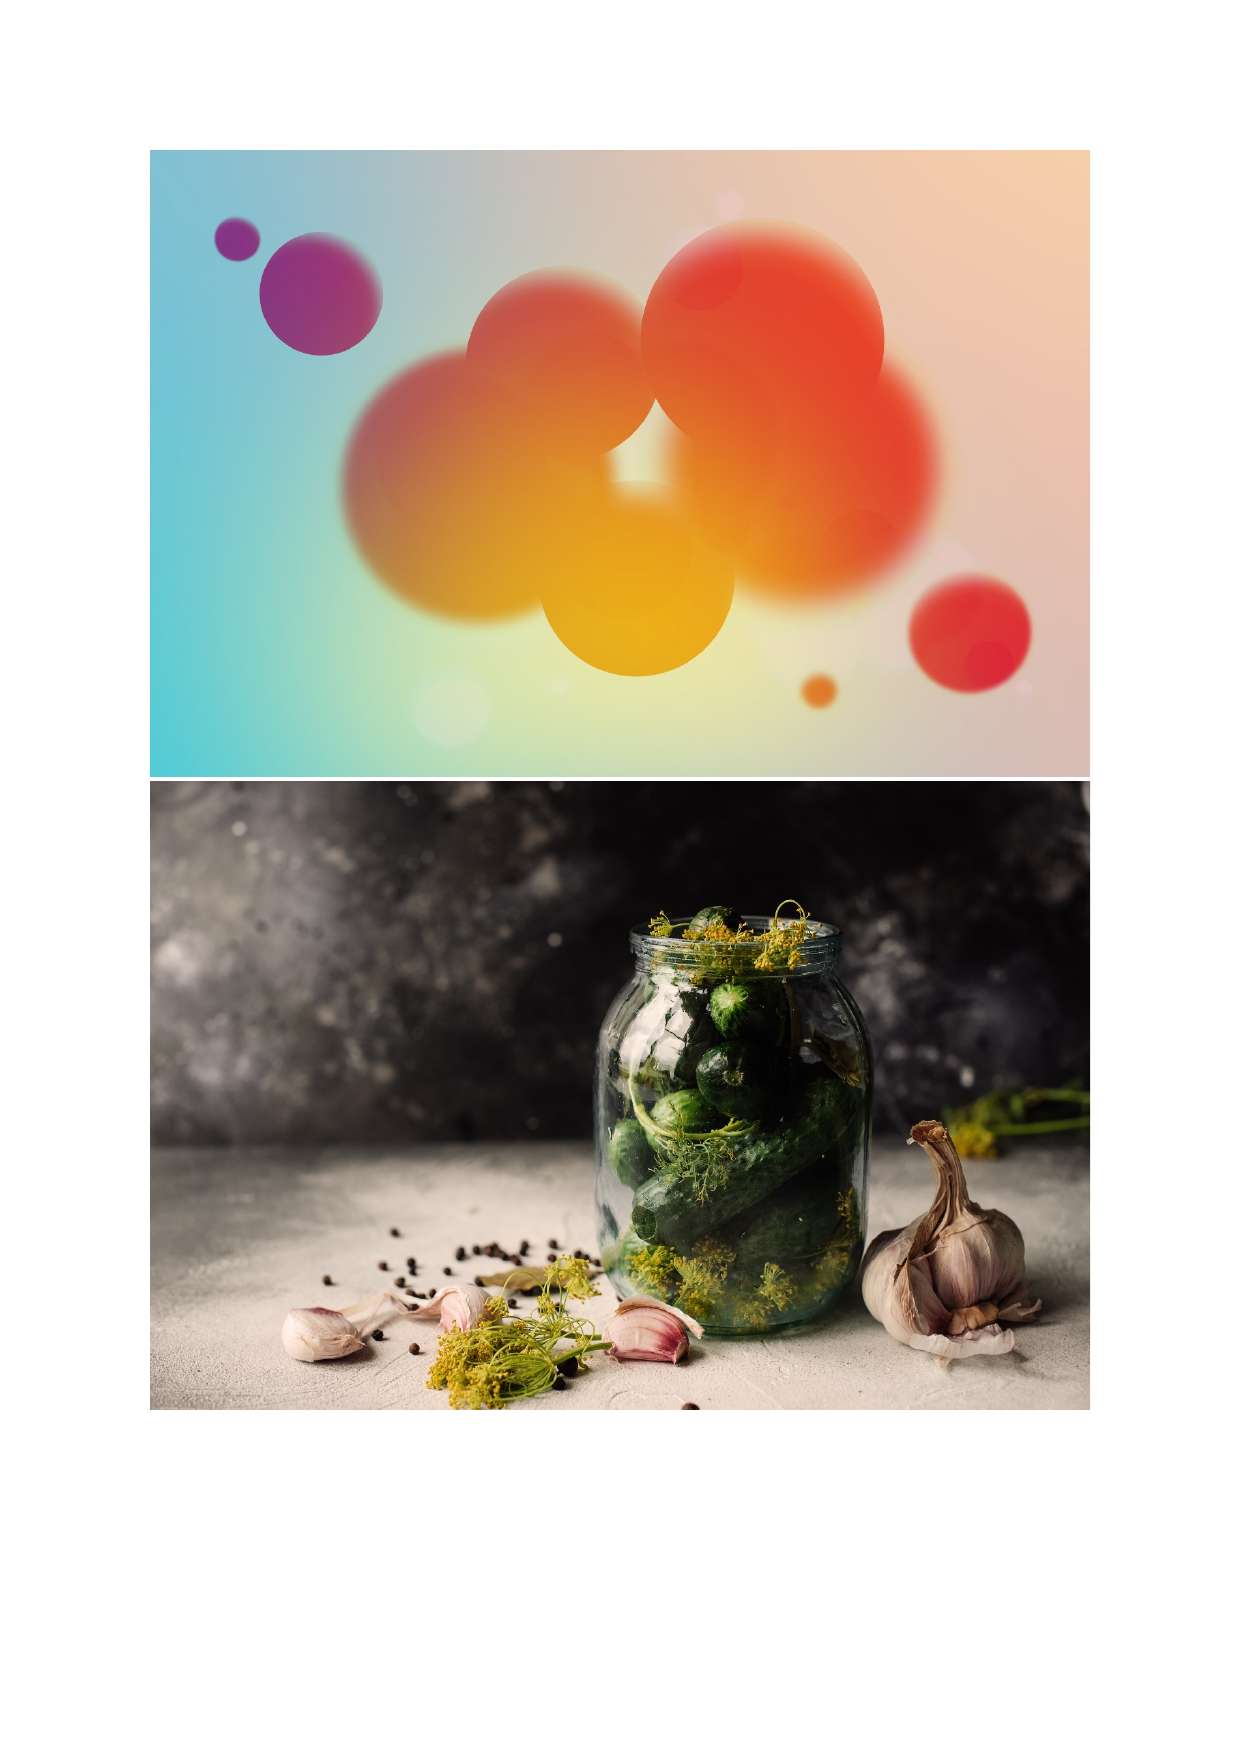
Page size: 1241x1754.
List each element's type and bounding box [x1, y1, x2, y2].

picture [150, 781, 1091, 1410]
picture [150, 150, 1091, 777]
